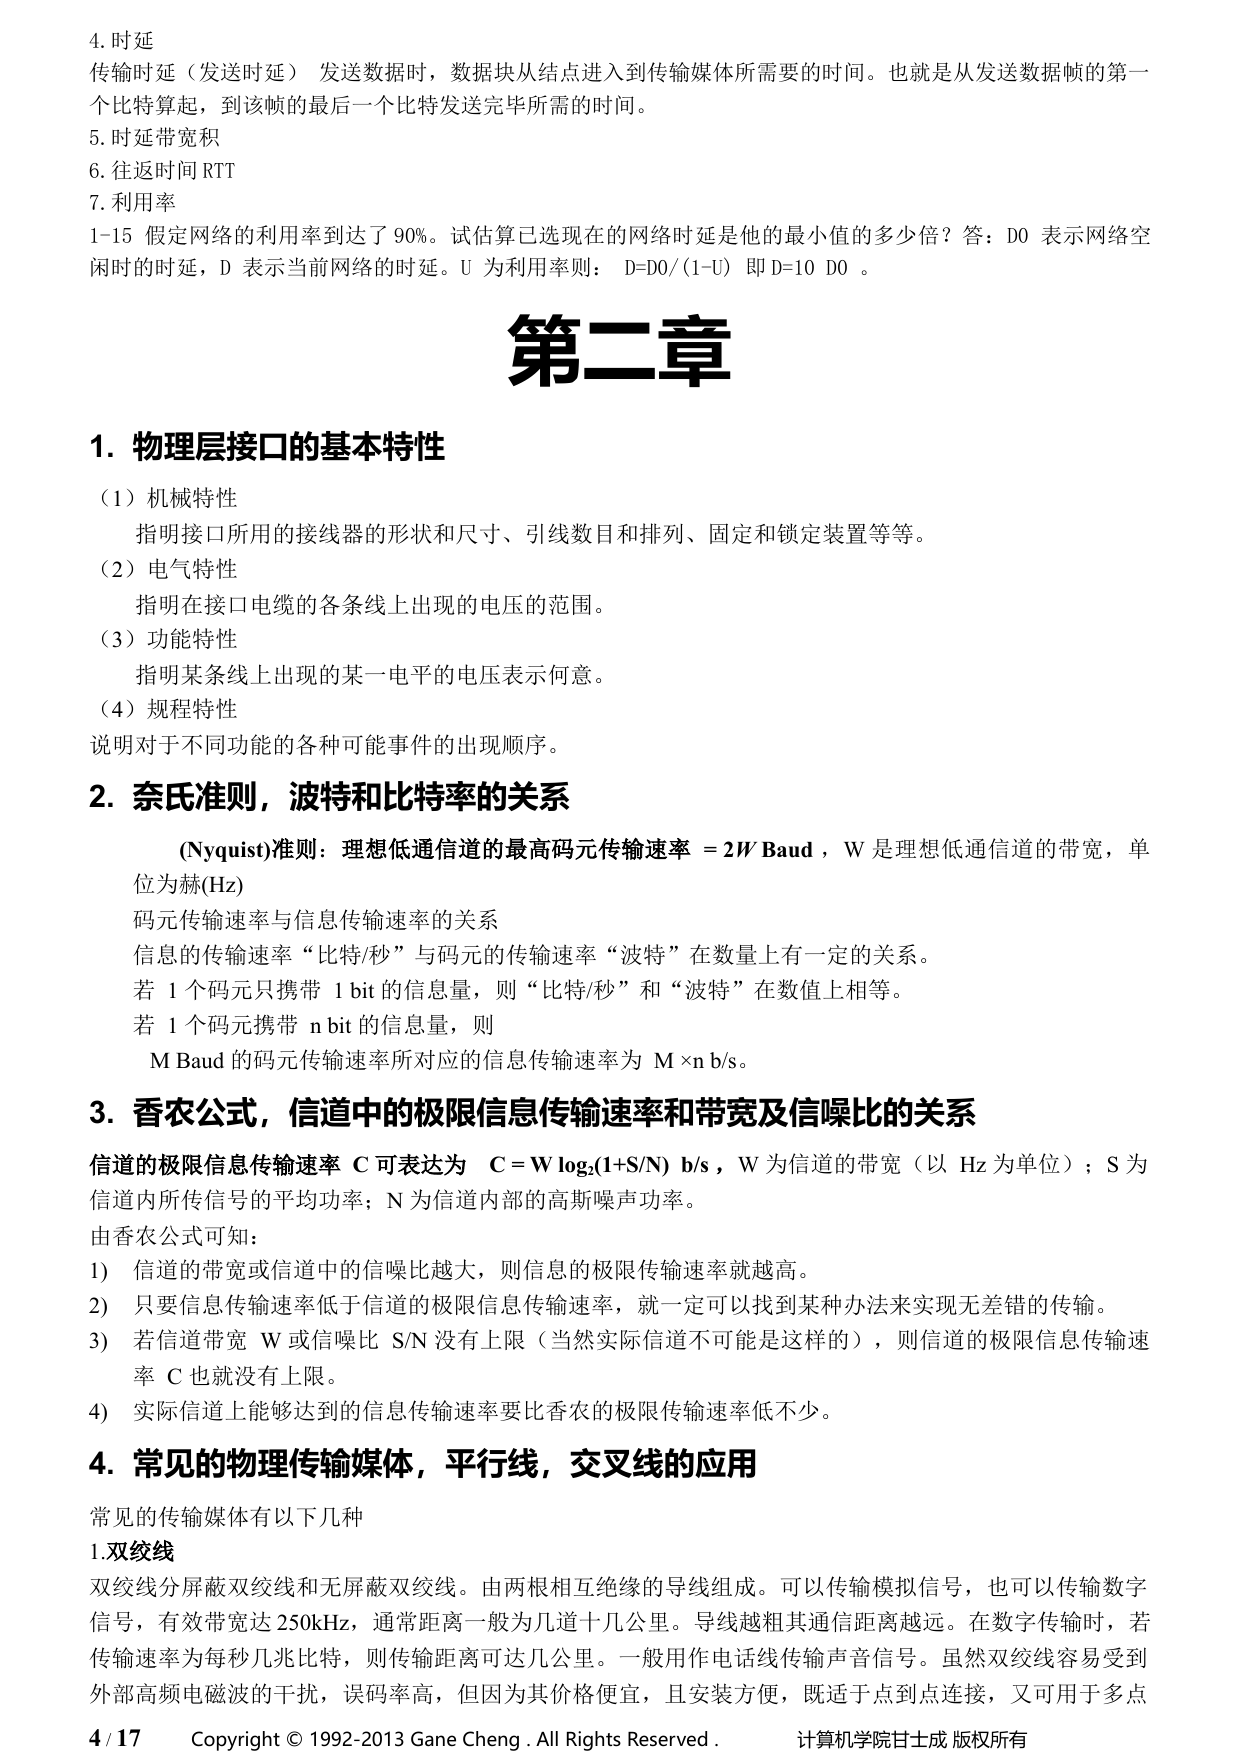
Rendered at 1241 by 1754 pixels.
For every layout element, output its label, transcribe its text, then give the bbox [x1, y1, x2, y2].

text 常见的传输媒体有以下几种 [89, 1499, 1152, 1531]
text 信道的极限信息传输速率 C 可表达为 C = W log2(1+S/N) b/s ，W 为信道的带宽（以 Hz 为单位）；S 为 [89, 1148, 1152, 1180]
text （2）电气特性 [89, 552, 1152, 584]
list 信道的带宽或信道中的信噪比越大，则信息的极限传输速率就越高。 [89, 1253, 1152, 1286]
text 传输时延（发送时延） 发送数据时，数据块从结点进入到传输媒体所需要的时间。也就是从发送数据帧的第一个比特算起，到该帧的最后一个比特发送完毕所需的时间。 [89, 55, 1152, 120]
text （1）机械特性 [89, 481, 1152, 514]
text 码元传输速率与信息传输速率的关系 [132, 903, 1152, 935]
text （4）规程特性 [89, 692, 1152, 725]
text 1.双绞线 [89, 1534, 1152, 1566]
text 指明某条线上出现的某一电平的电压表示何意。 [89, 657, 1152, 690]
text 4.时延 [89, 22, 1152, 55]
list 实际信道上能够达到的信息传输速率要比香农的极限传输速率低不少。 [89, 1394, 1152, 1427]
text 由香农公式可知： [89, 1218, 1152, 1251]
text 信道内所传信号的平均功率；N 为信道内部的高斯噪声功率。 [89, 1183, 1152, 1215]
text 5.时延带宽积 [89, 120, 1152, 152]
title 第二章 [89, 282, 1152, 412]
text 若 1 个码元只携带 1 bit 的信息量，则“比特/秒”和“波特”在数值上相等。 [132, 973, 1152, 1006]
text M Baud 的码元传输速率所对应的信息传输速率为 M ×n b/s。 [132, 1043, 1152, 1076]
text 若 1 个码元携带 n bit 的信息量，则 [132, 1008, 1152, 1041]
subtitle 香农公式，信道中的极限信息传输速率和带宽及信噪比的关系 [89, 1079, 1152, 1144]
text 6.往返时间RTT [89, 152, 1152, 185]
subtitle 物理层接口的基本特性 [89, 412, 1152, 477]
text 1-15 假定网络的利用率到达了90%。试估算已选现在的网络时延是他的最小值的多少倍？答：D0 表示网络空闲时的时延，D 表示当前网络的时延。U 为利用率则： D=D0/(1-U) 即D=10 D0 。 [89, 217, 1152, 282]
subtitle 奈氏准则，波特和比特率的关系 [89, 763, 1152, 828]
text 说明对于不同功能的各种可能事件的出现顺序。 [89, 728, 1152, 760]
text （3）功能特性 [89, 622, 1152, 654]
text 信息的传输速率“比特/秒”与码元的传输速率“波特”在数量上有一定的关系。 [132, 938, 1152, 970]
subtitle 常见的物理传输媒体，平行线，交叉线的应用 [89, 1430, 1152, 1495]
list 只要信息传输速率低于信道的极限信息传输速率，就一定可以找到某种办法来实现无差错的传输。 [89, 1288, 1152, 1321]
list 若信道带宽 W 或信噪比 S/N 没有上限（当然实际信道不可能是这样的），则信道的极限信息传输速率 C 也就没有上限。 [89, 1324, 1152, 1392]
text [89, 1569, 1152, 1709]
text 指明接口所用的接线器的形状和尺寸、引线数目和排列、固定和锁定装置等等。 [89, 517, 1152, 549]
text 奈氏(Nyquist)准则：理想低通信道的最高码元传输速率 = 2W Baud ，W 是理想低通信道的带宽，单位为赫(Hz) [132, 832, 1152, 900]
text 7.利用率 [89, 185, 1152, 217]
text 指明在接口电缆的各条线上出现的电压的范围。 [89, 587, 1152, 619]
